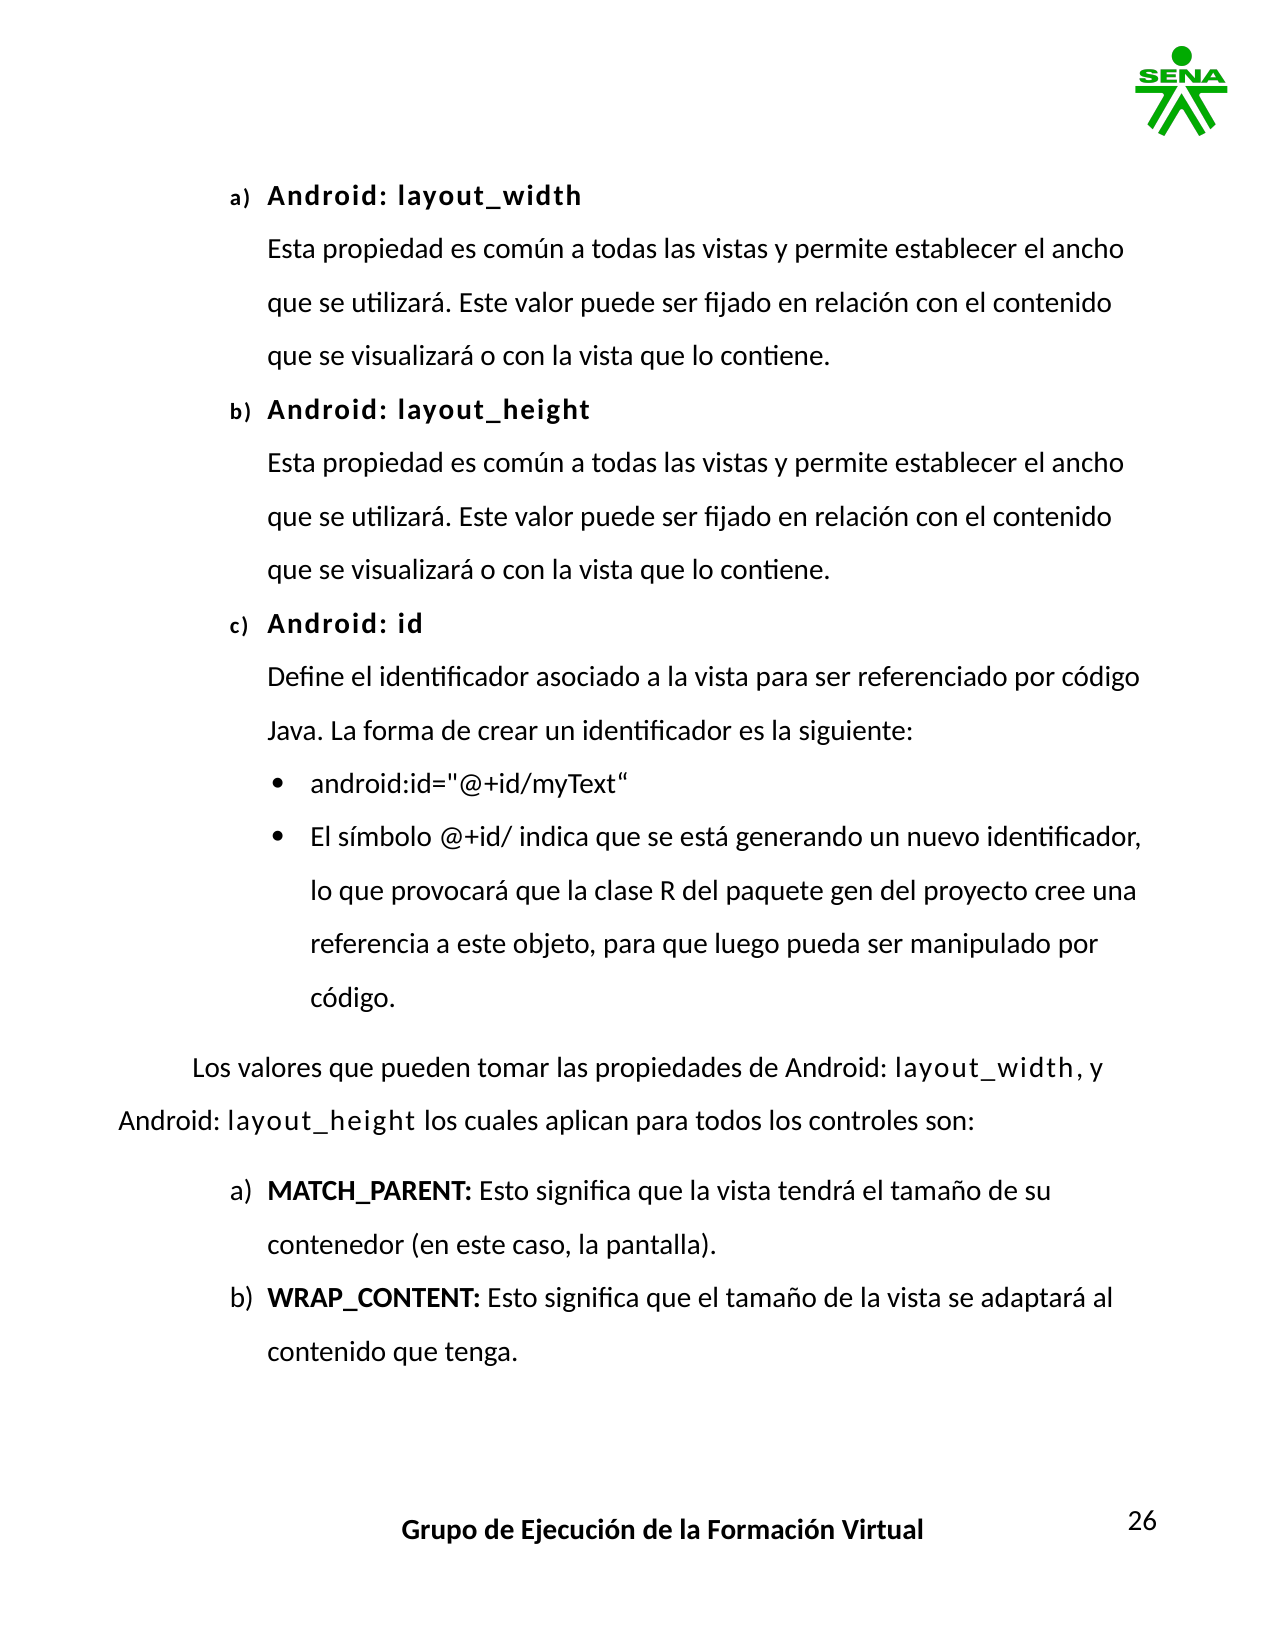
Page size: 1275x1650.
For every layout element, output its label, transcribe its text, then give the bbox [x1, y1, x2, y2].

list Define el identificador asociado a la vista para ser referenciado por código Java. La forma de crear un identificador es la siguiente: [267, 658, 1157, 747]
list MATCH_PARENT: Esto significa que la vista tendrá el tamaño de su contenedor (en este caso, la pantalla). [229, 1172, 1157, 1261]
list Android: layout_height [229, 391, 1157, 427]
list WRAP_CONTENT: Esto significa que el tamaño de la vista se adaptará al contenido que tenga. [229, 1279, 1157, 1368]
list android:id="@+id/myText“ [273, 765, 1157, 801]
text Los valores que pueden tomar las propiedades de Android: layout_width, y Android: layout_height los cuales aplican para todos los controles son: [118, 1049, 1157, 1138]
list El símbolo @+id/ indica que se está generando un nuevo identificador, lo que provocará que la clase R del paquete gen del proyecto cree una referencia a este objeto, para que luego pueda ser manipulado por código. [273, 818, 1157, 1014]
list Android: layout_width [229, 177, 1157, 213]
list Android: id [229, 605, 1157, 640]
picture [1135, 46, 1228, 136]
list Esta propiedad es común a todas las vistas y permite establecer el ancho que se utilizará. Este valor puede ser fijado en relación con el contenido que se visualizará o con la vista que lo contiene. [267, 444, 1157, 587]
list Esta propiedad es común a todas las vistas y permite establecer el ancho que se utilizará. Este valor puede ser fijado en relación con el contenido que se visualizará o con la vista que lo contiene. [267, 231, 1157, 373]
